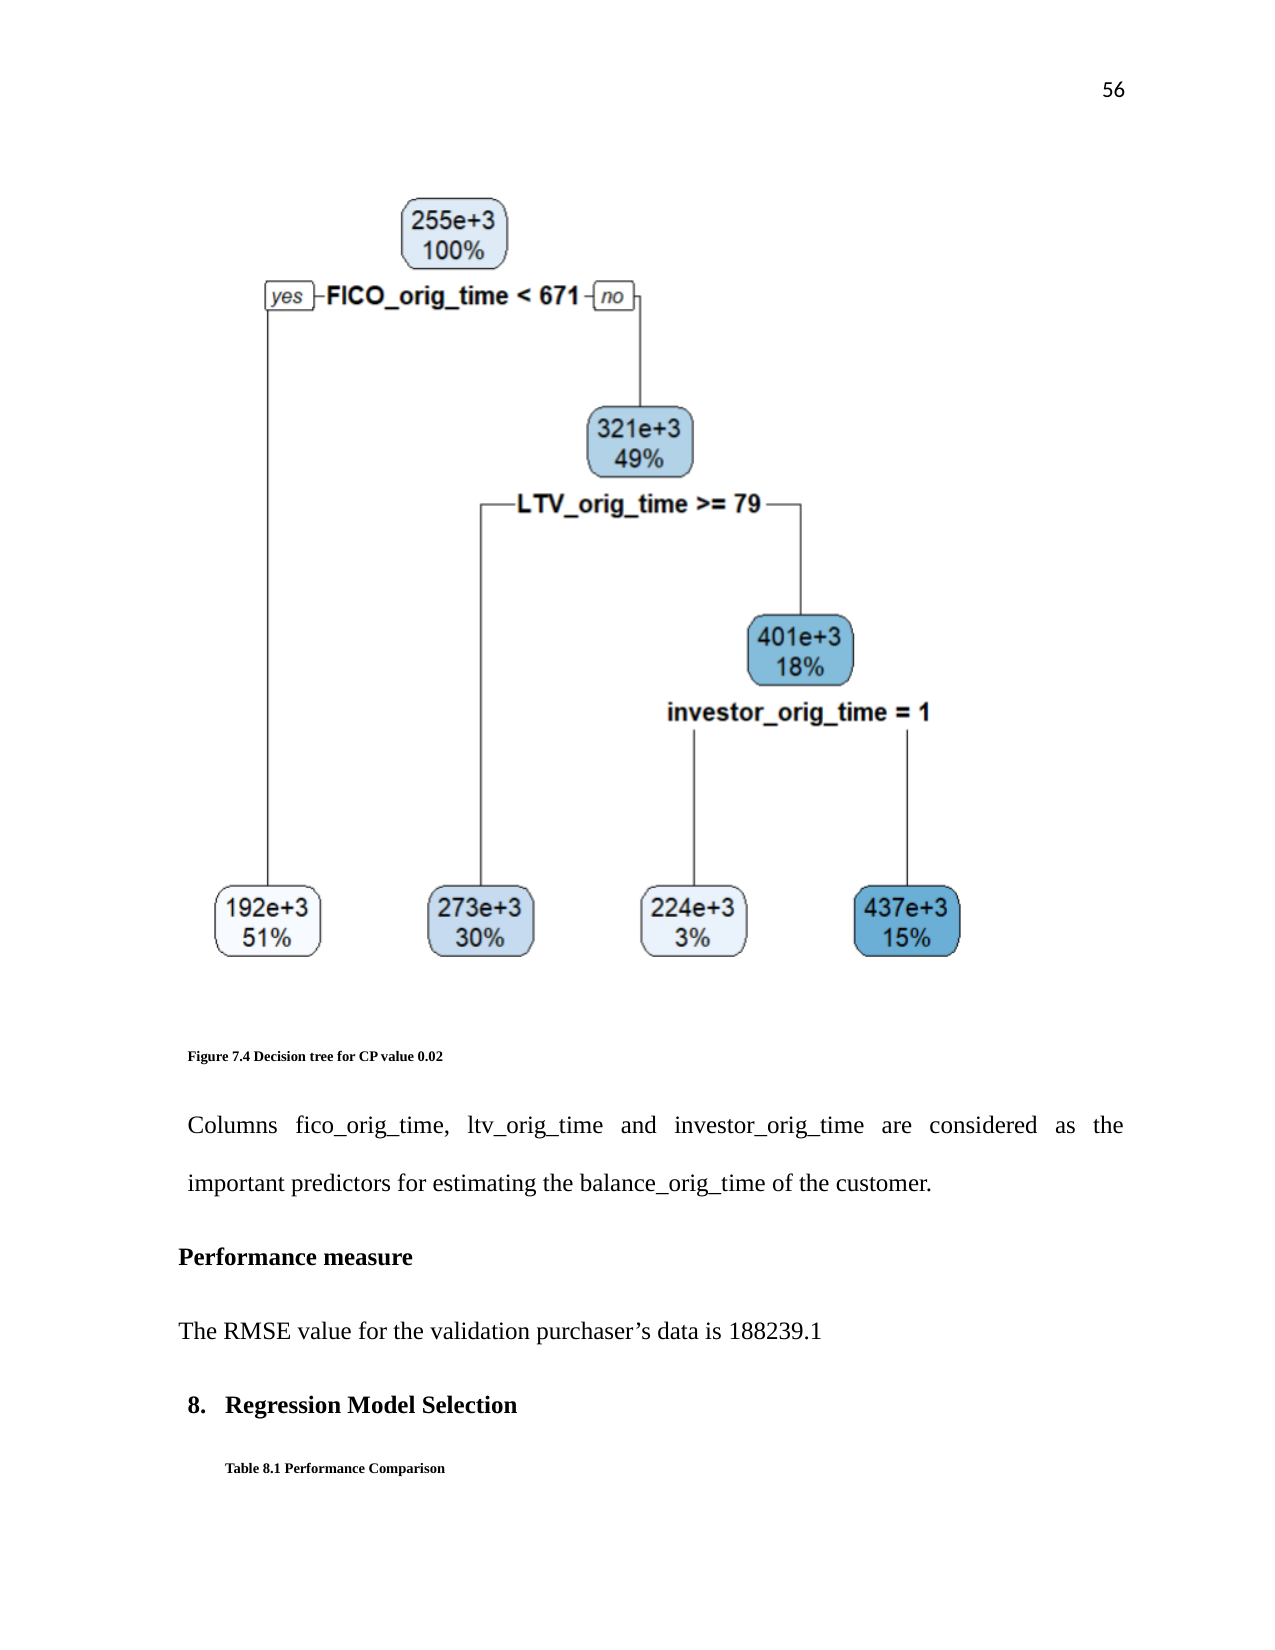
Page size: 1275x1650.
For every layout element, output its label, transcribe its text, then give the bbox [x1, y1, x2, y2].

text Figure 7.4 Decision tree for CP value 0.02 [187, 1036, 1125, 1065]
text Performance measure [178, 1242, 1125, 1271]
text The RMSE value for the validation purchaser’s data is 188239.1 [178, 1316, 1125, 1345]
list Regression Model Selection [187, 1390, 1125, 1419]
picture [187, 150, 997, 992]
text Columns fico_orig_time, ltv_orig_time and investor_orig_time are considered as the important predictors for estimating the balance_orig_time of the customer. [187, 1110, 1125, 1196]
list Table 8.1 Performance Comparison [225, 1448, 1125, 1476]
